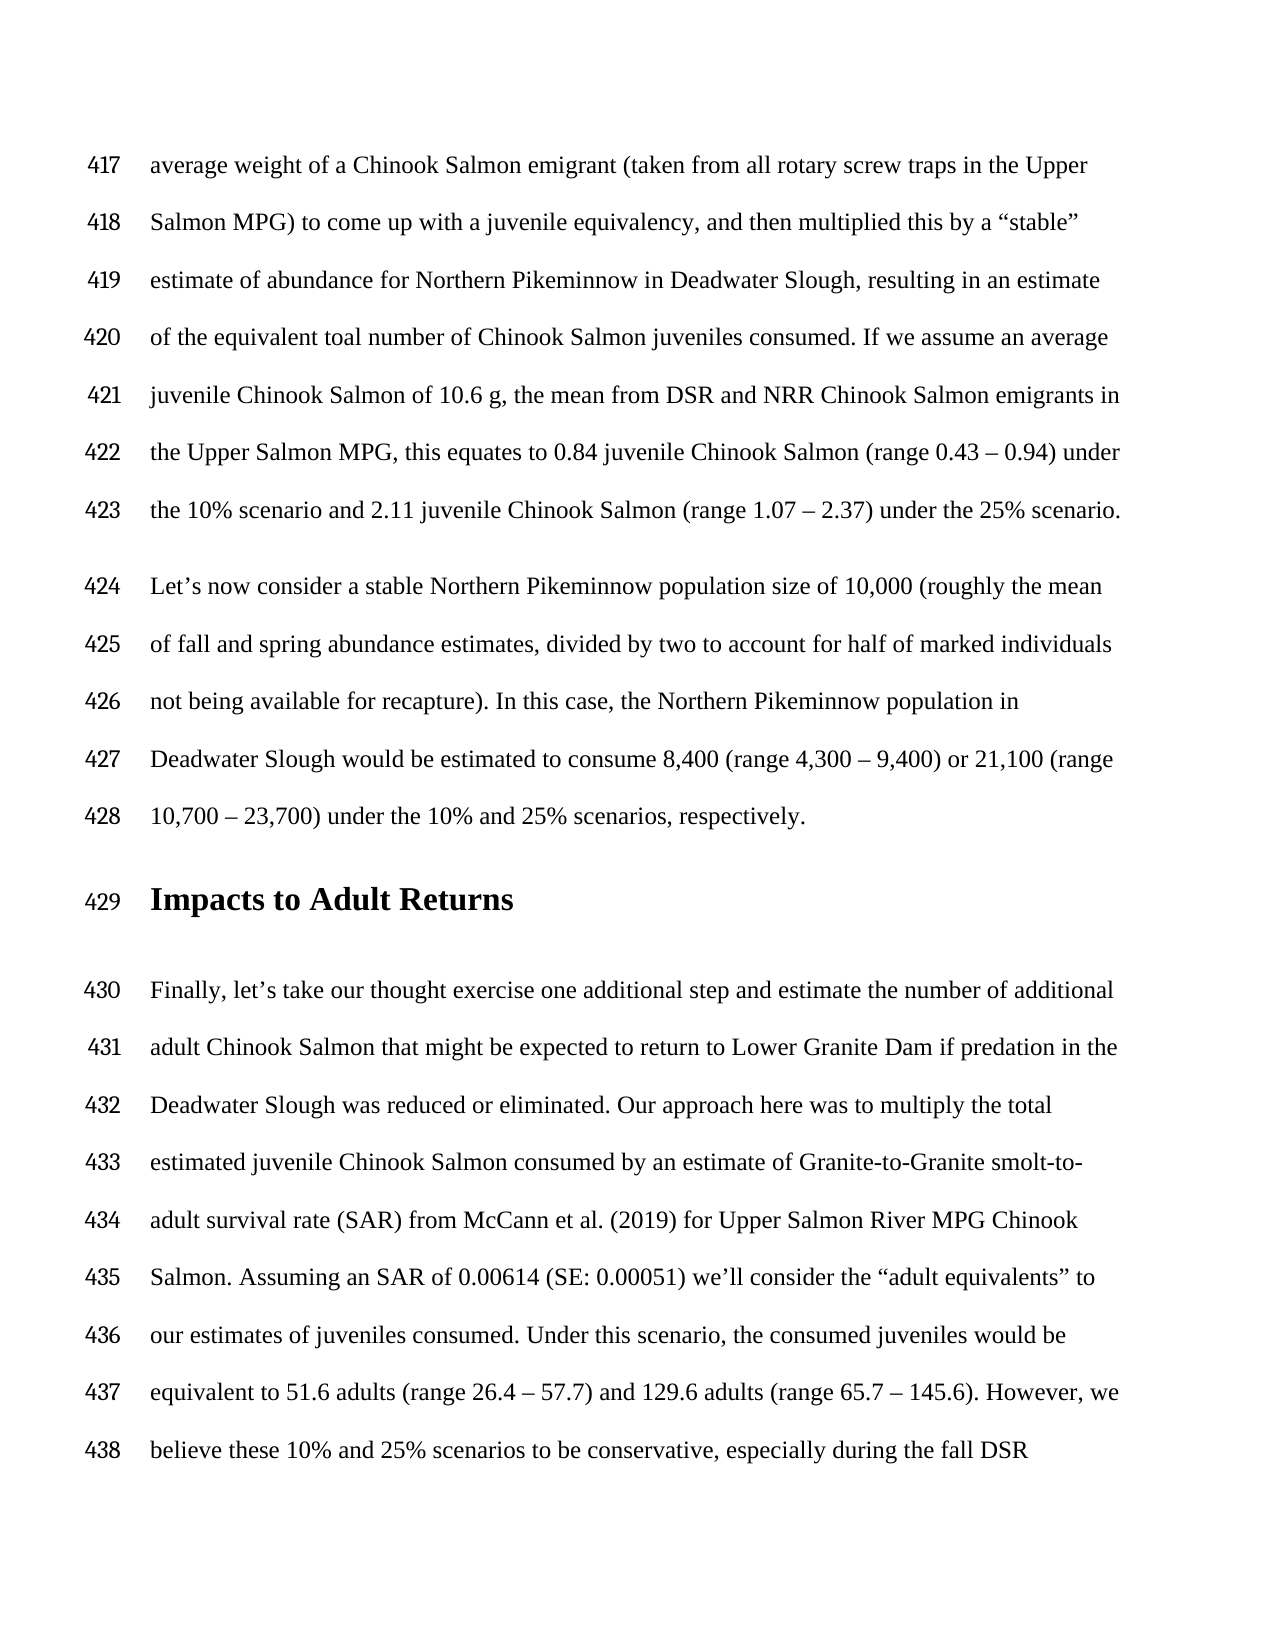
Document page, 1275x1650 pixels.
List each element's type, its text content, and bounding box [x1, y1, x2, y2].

subtitle Impacts to Adult Returns [150, 879, 1125, 918]
text Let’s now consider a stable Northern Pikeminnow population size of 10,000 (roughly the mean of fall and spring abundance estimates, divided by two to account for half of marked individuals not being available for recapture). In this case, the Northern Pikeminnow population in Deadwater Slough would be estimated to consume 8,400 (range 4,300 – 9,400) or 21,100 (range 10,700 – 23,700) under the 10% and 25% scenarios, respectively. [150, 571, 1125, 830]
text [150, 975, 1125, 1464]
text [150, 150, 1125, 524]
